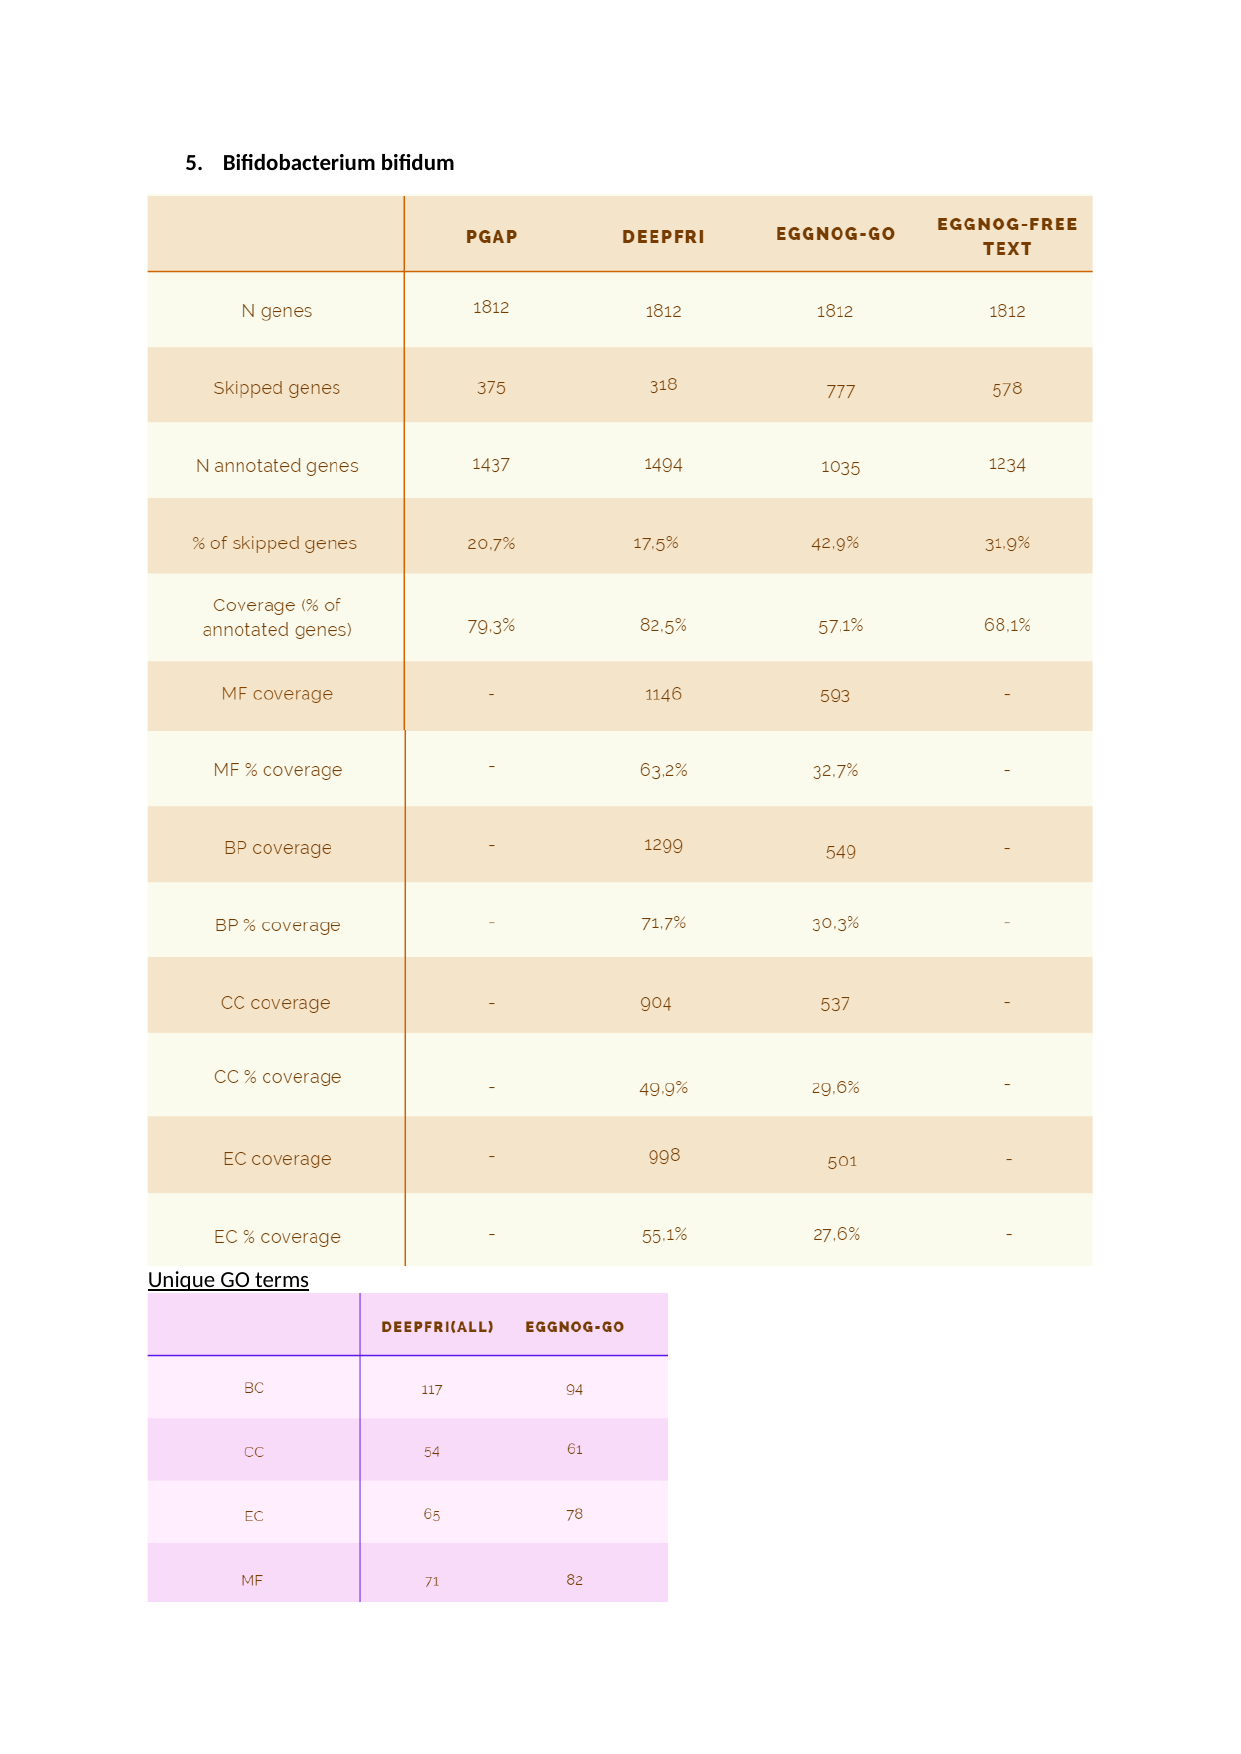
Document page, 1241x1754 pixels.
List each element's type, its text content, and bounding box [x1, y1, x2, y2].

text Unique GO terms [148, 1266, 1093, 1293]
picture [147, 1293, 668, 1602]
picture [147, 194, 1093, 1266]
list Bifidobacterium bifidum [185, 148, 1093, 176]
